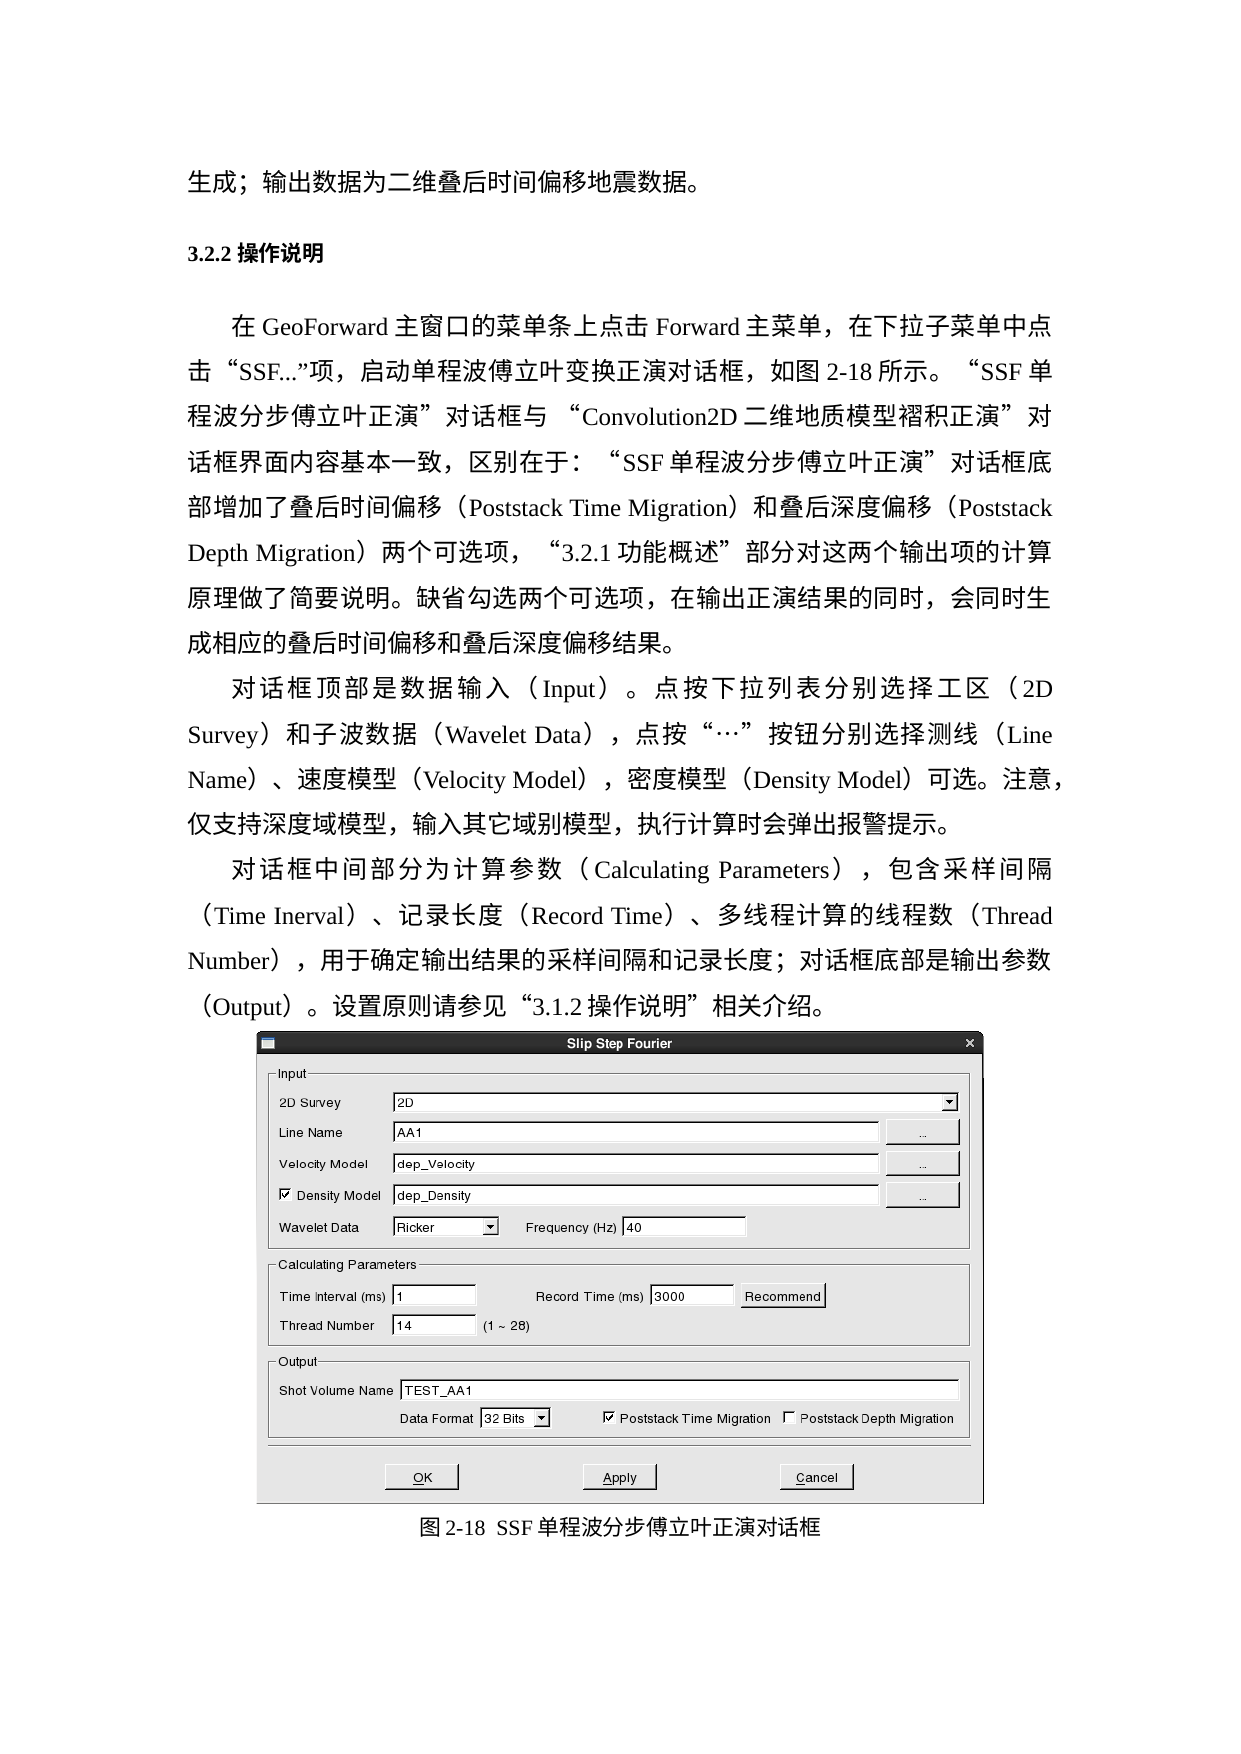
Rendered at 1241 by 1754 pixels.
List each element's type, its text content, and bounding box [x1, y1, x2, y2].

text 对话框中间部分为计算参数（Calculating Parameters），包含采样间隔（Time Inerval）、记录长度（Record Time）、多线程计算的线程数（Thread Number），用于确定输出结果的采样间隔和记录长度；对话框底部是输出参数（Output）。设置原则请参见“3.1.2操作说明”相关介绍。 [187, 850, 1053, 1022]
subtitle 3.2.2 操作说明 [187, 236, 1053, 268]
text 在GeoForward主窗口的菜单条上点击Forward主菜单，在下拉子菜单中点击“SSF...”项，启动单程波傅立叶变换正演对话框，如图2-18所示。“SSF单程波分步傅立叶正演”对话框与 “Convolution2D二维地质模型褶积正演”对话框界面内容基本一致，区别在于：“SSF单程波分步傅立叶正演”对话框底部增加了叠后时间偏移（Poststack Time Migration）和叠后深度偏移（Poststack Depth Migration）两个可选项，“3.2.1功能概述”部分对这两个输出项的计算原理做了简要说明。缺省勾选两个可选项，在输出正演结果的同时，会同时生成相应的叠后时间偏移和叠后深度偏移结果。 [187, 306, 1053, 660]
text 对话框顶部是数据输入（Input）。点按下拉列表分别选择工区（2D Survey）和子波数据（Wavelet Data），点按“…”按钮分别选择测线（Line Name）、速度模型（Velocity Model），密度模型（Density Model）可选。注意，仅支持深度域模型，输入其它域别模型，执行计算时会弹出报警提示。 [187, 669, 1053, 841]
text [187, 162, 1053, 198]
picture [256, 1031, 984, 1504]
text 图2-18 SSF单程波分步傅立叶正演对话框 [187, 1510, 1053, 1542]
